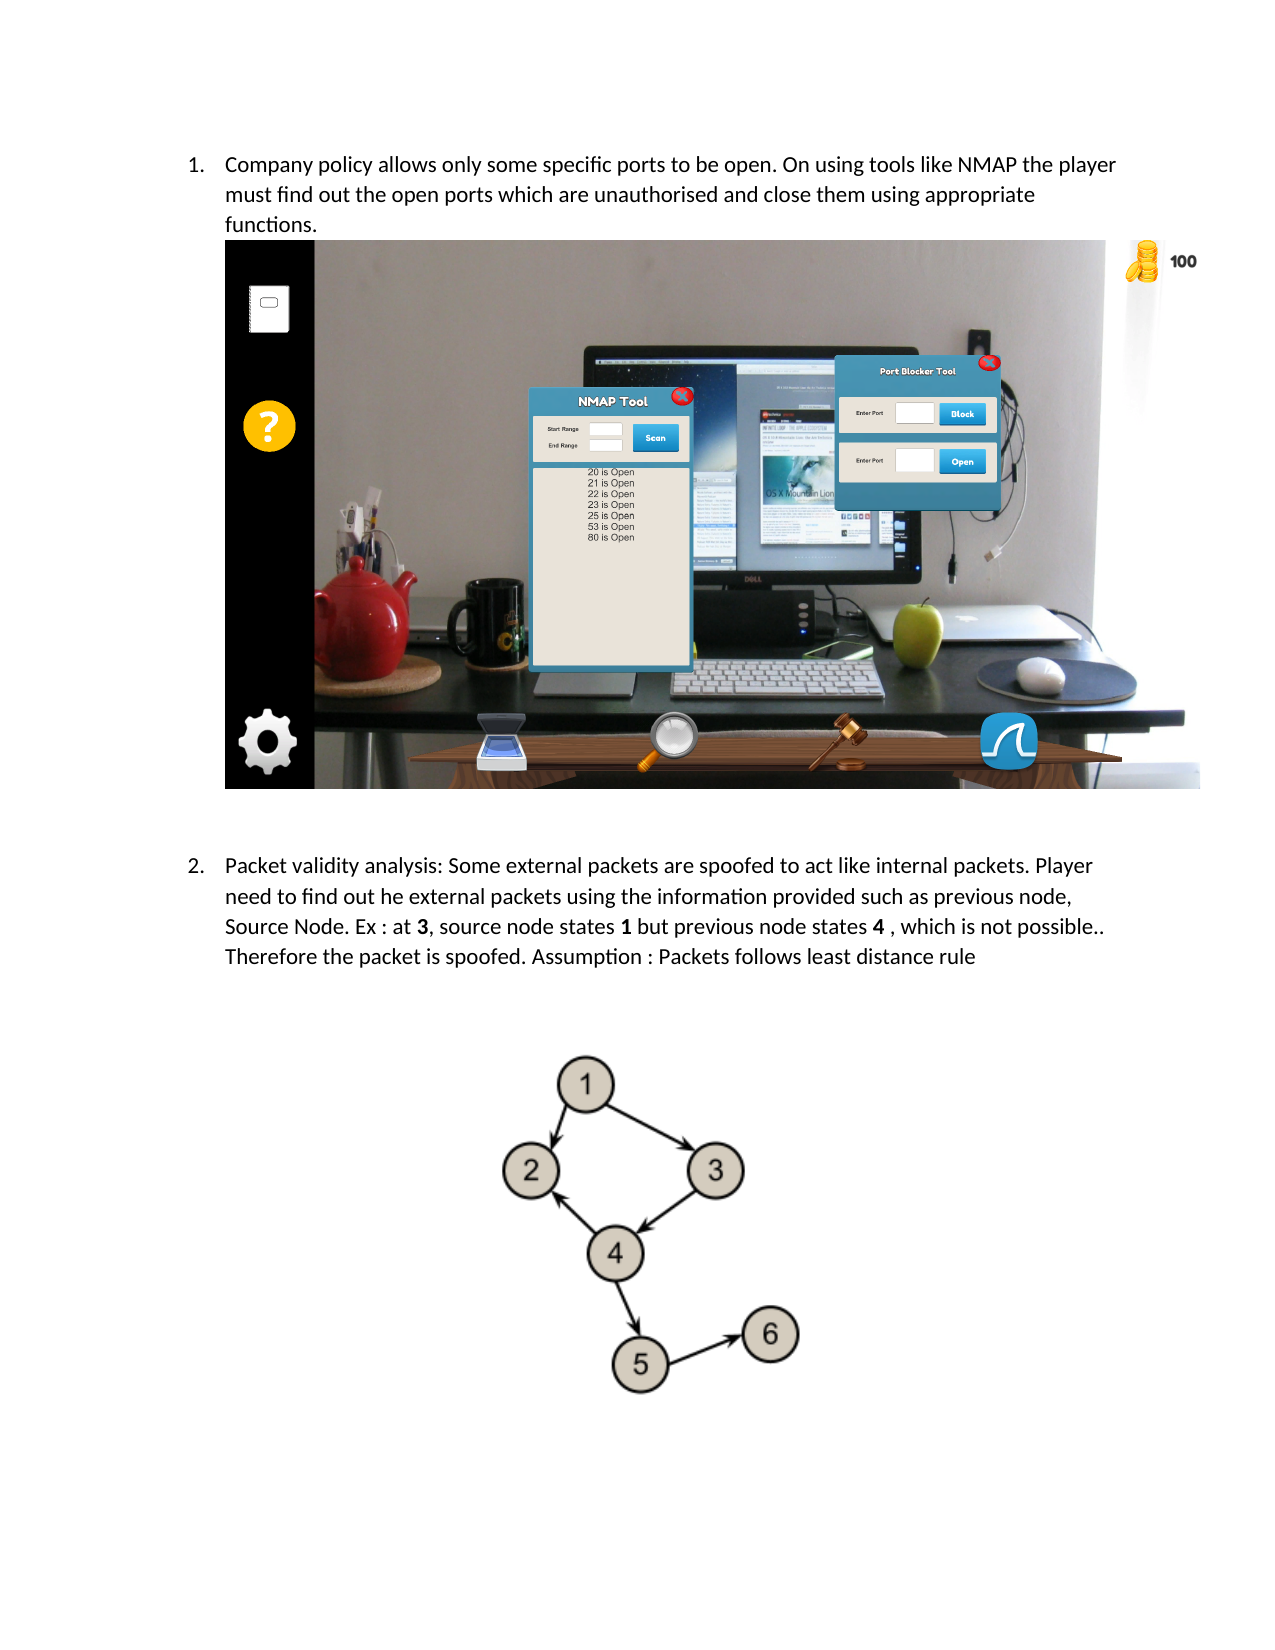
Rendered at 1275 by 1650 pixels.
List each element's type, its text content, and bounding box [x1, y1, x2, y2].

list Packet validity analysis: Some external packets are spoofed to act like internal packets. Player need to find out he external packets using the information provided such as previous node, Source Node. Ex : at 3, source node states 1 but previous node states 4 , which is not possible.. Therefore the packet is spoofed. Assumption : Packets follows least distance rule [187, 852, 1125, 970]
picture [225, 240, 1200, 789]
picture [429, 997, 883, 1444]
list Company policy allows only some specific ports to be open. On using tools like NMAP the player must find out the open ports which are unauthorised and close them using appropriate functions. [187, 150, 1125, 238]
